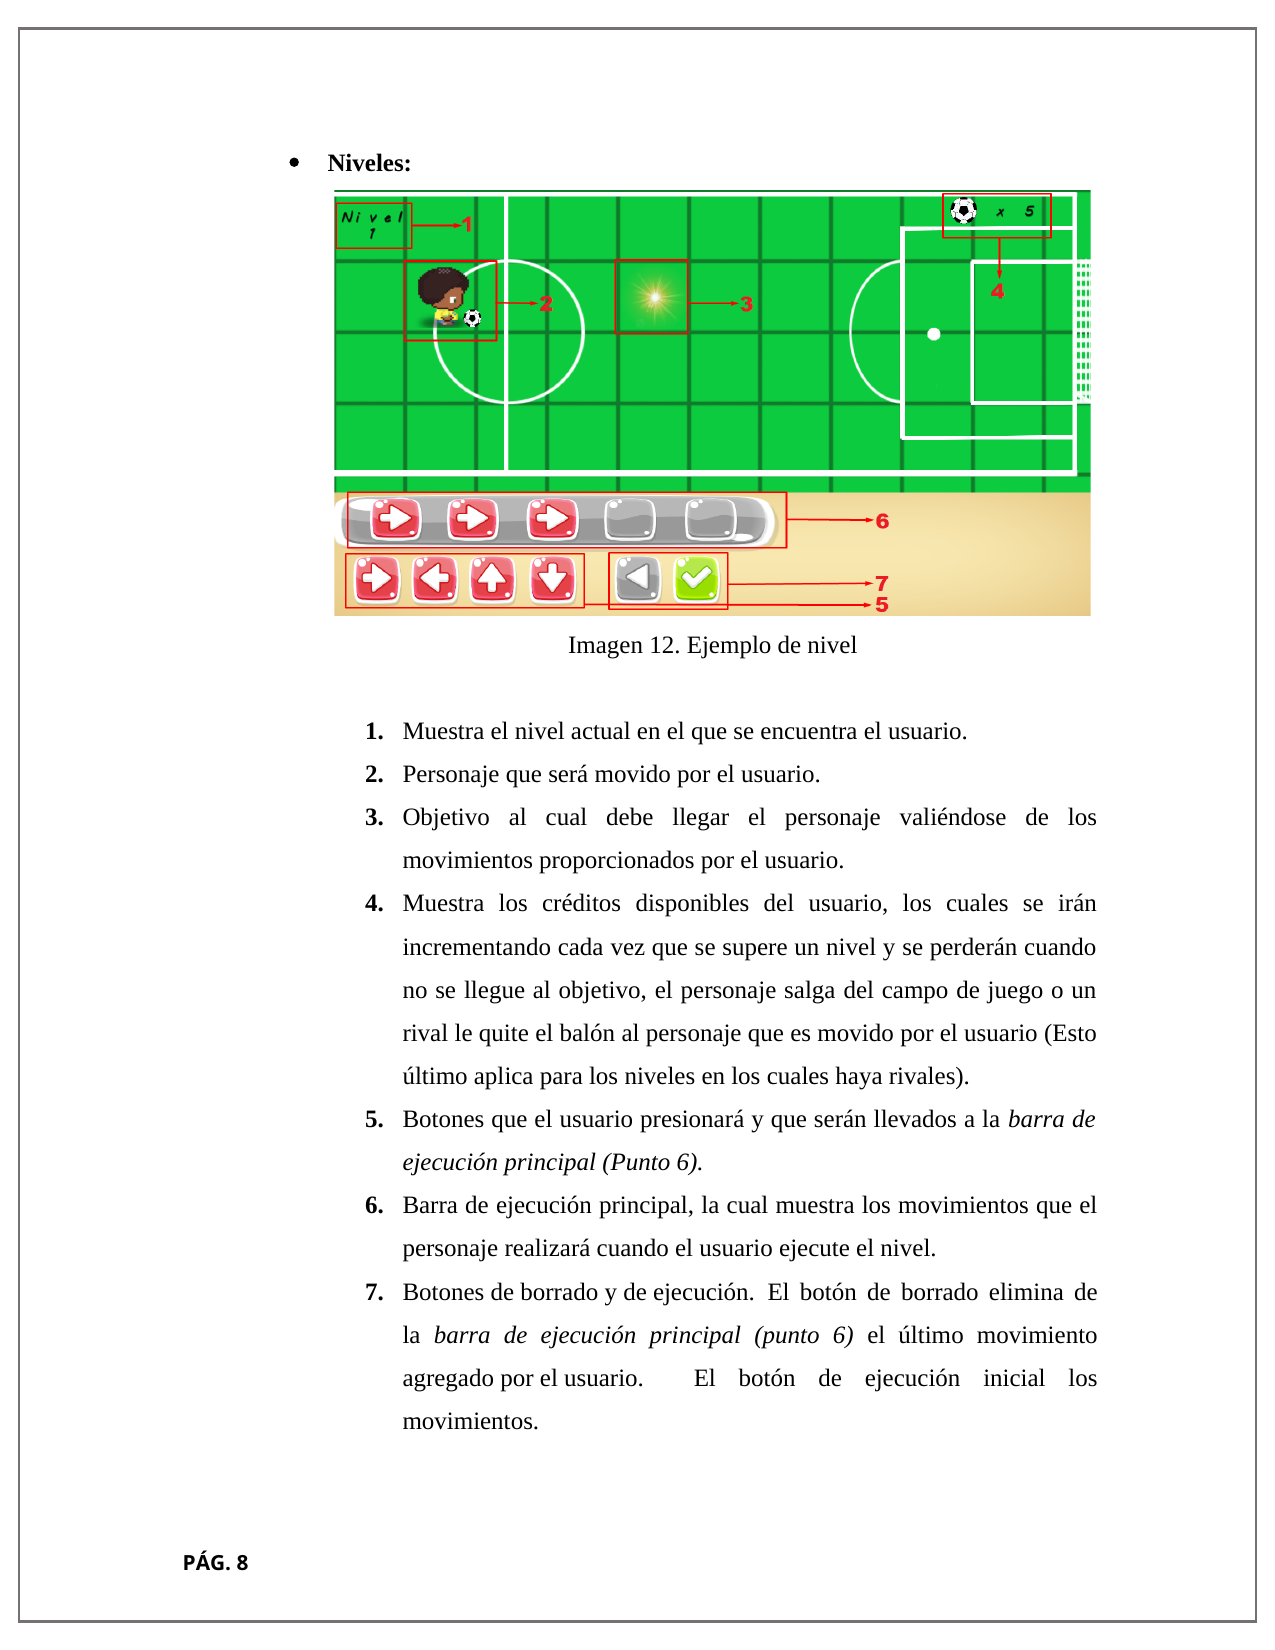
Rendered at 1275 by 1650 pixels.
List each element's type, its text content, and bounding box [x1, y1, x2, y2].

list Personaje que será movido por el usuario. [365, 759, 1098, 788]
list Muestra los créditos disponibles del usuario, los cuales se irán incrementando cada vez que se supere un nivel y se perderán cuando no se llegue al objetivo, el personaje salga del campo de juego o un rival le quite el balón al personaje que es movido por el usuario (Esto último aplica para los niveles en los cuales haya rivales). [365, 888, 1098, 1090]
list Botones de borrado y de ejecución. El botón de borrado elimina de la barra de ejecución principal (punto 6) el último movimiento agregado por el usuario. El botón de ejecución inicial los movimientos. [365, 1277, 1098, 1435]
list Muestra el nivel actual en el que se encuentra el usuario. [365, 716, 1098, 745]
list Imagen 12. Ejemplo de nivel [327, 630, 1098, 658]
list Botones que el usuario presionará y que serán llevados a la barra de ejecución principal (Punto 6). [365, 1104, 1098, 1176]
subtitle Niveles: [290, 148, 1098, 176]
list Barra de ejecución principal, la cual muestra los movimientos que el personaje realizará cuando el usuario ejecute el nivel. [365, 1190, 1098, 1262]
list Objetivo al cual debe llegar el personaje valiéndose de los movimientos proporcionados por el usuario. [365, 802, 1098, 874]
picture [334, 190, 1091, 616]
